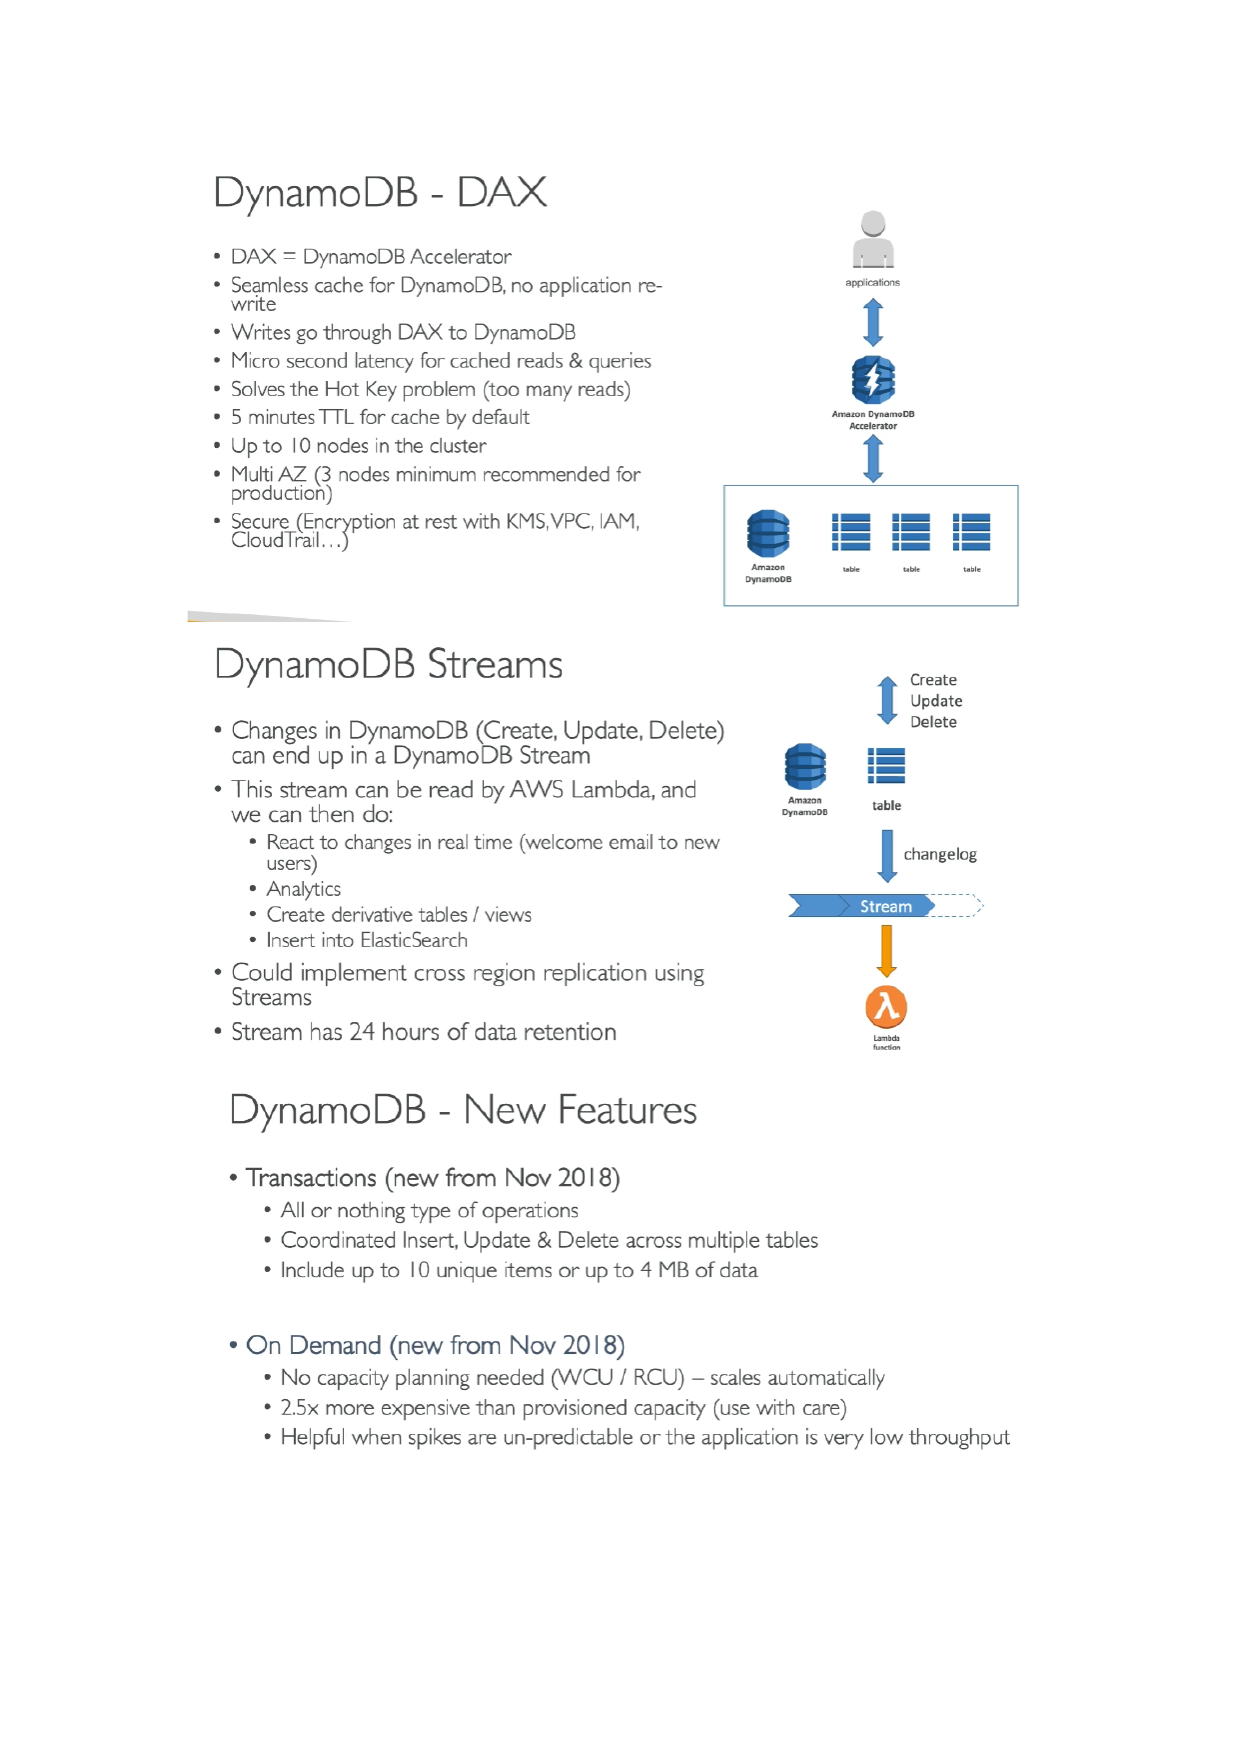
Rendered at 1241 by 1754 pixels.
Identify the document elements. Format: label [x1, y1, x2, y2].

picture [187, 150, 1053, 1467]
